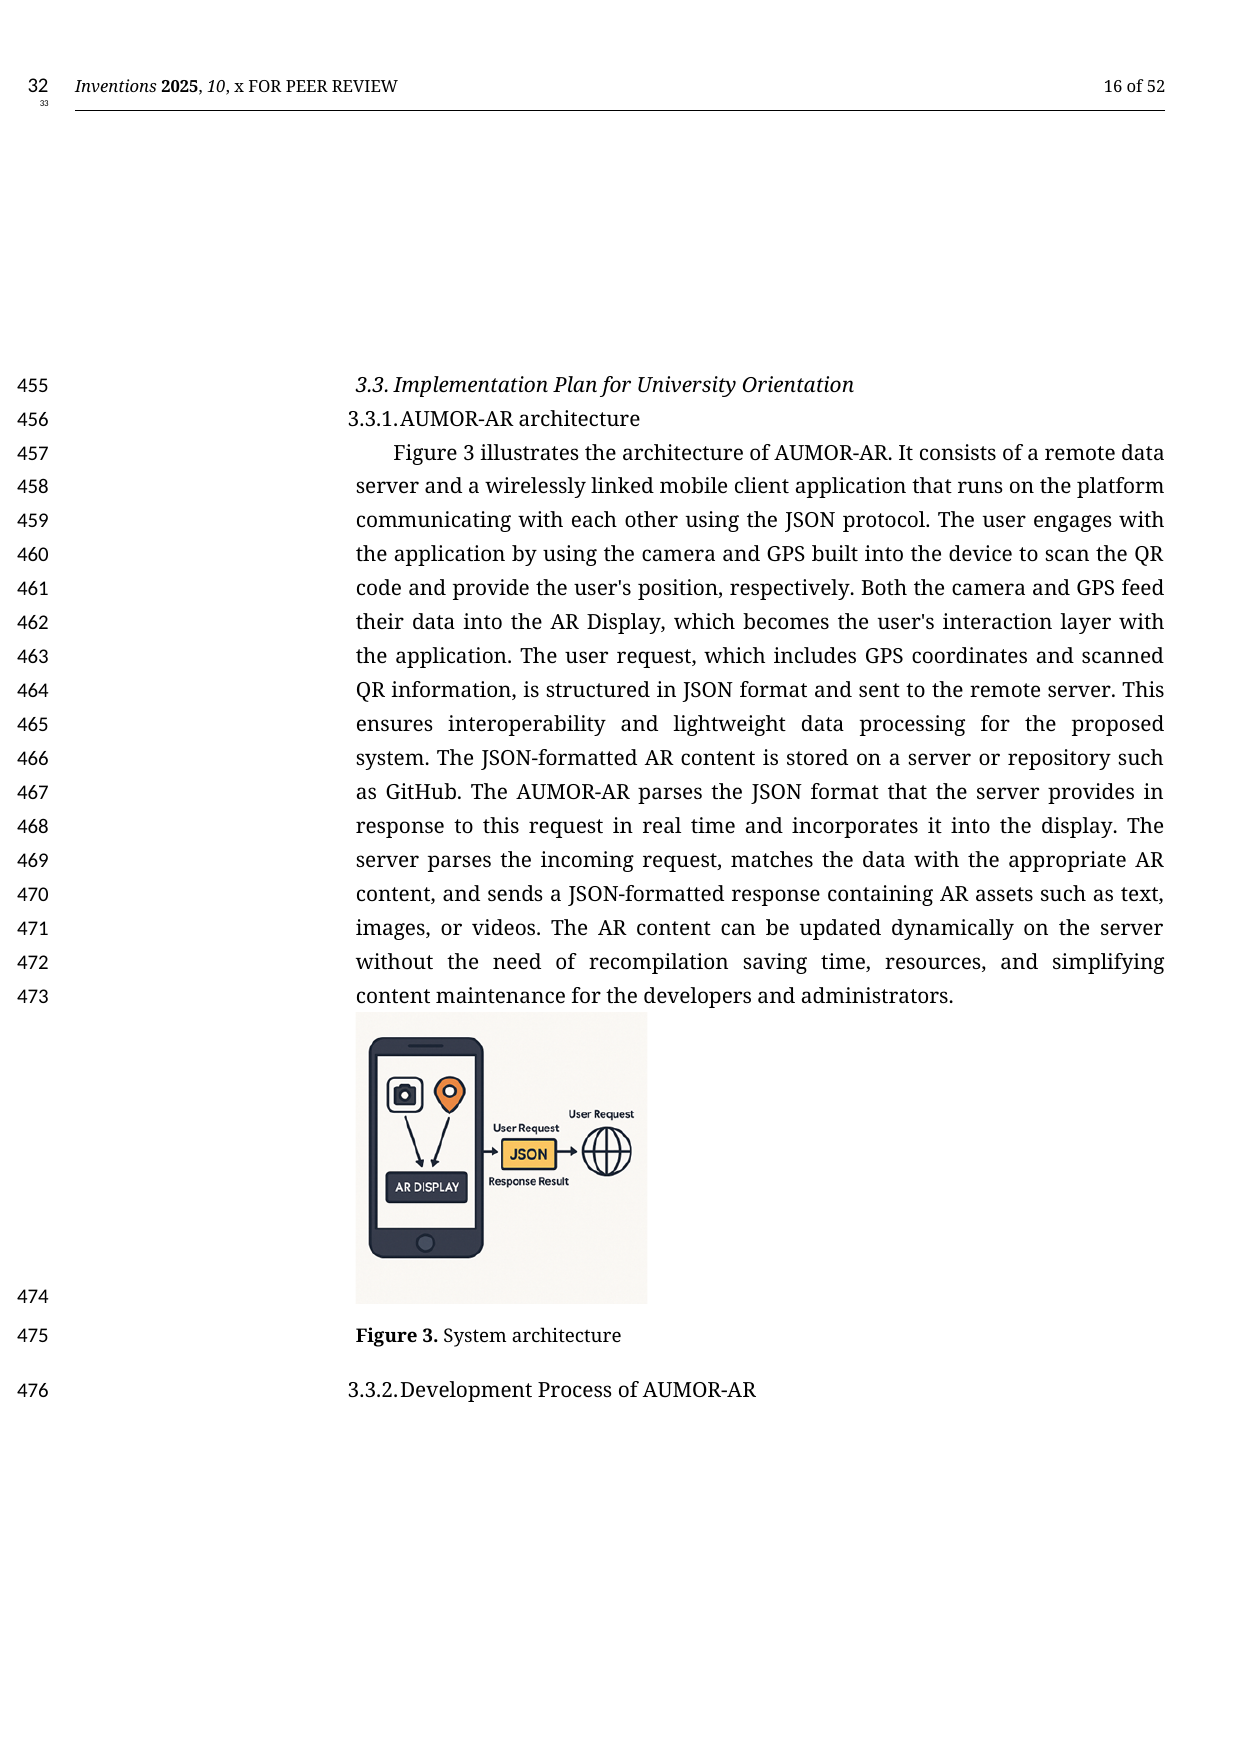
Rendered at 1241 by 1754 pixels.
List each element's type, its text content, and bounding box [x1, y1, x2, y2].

list AUMOR-AR architecture [347, 401, 1165, 435]
text Figure 3. System architecture [356, 1318, 1165, 1352]
list Implementation Plan for University Orientation [356, 367, 1165, 401]
text Figure 3 illustrates the architecture of AUMOR-AR. It consists of a remote data server and a wirelessly linked mobile client application that runs on the platform communicating with each other using the JSON protocol. The user engages with the application by using the camera and GPS built into the device to scan the QR code and provide the user's position, respectively. Both the camera and GPS feed their data into the AR Display, which becomes the user's interaction layer with the application. The user request, which includes GPS coordinates and scanned QR information, is structured in JSON format and sent to the remote server. This ensures interoperability and lightweight data processing for the proposed system. The JSON-formatted AR content is stored on a server or repository such as GitHub. The AUMOR-AR parses the JSON format that the server provides in response to this request in real time and incorporates it into the display. The server parses the incoming request, matches the data with the appropriate AR content, and sends a JSON-formatted response containing AR assets such as text, images, or videos. The AR content can be updated dynamically on the server without the need of recompilation saving time, resources, and simplifying content maintenance for the developers and administrators. [356, 435, 1165, 1012]
list Development Process of AUMOR-AR [347, 1373, 1165, 1407]
picture [355, 1012, 648, 1304]
